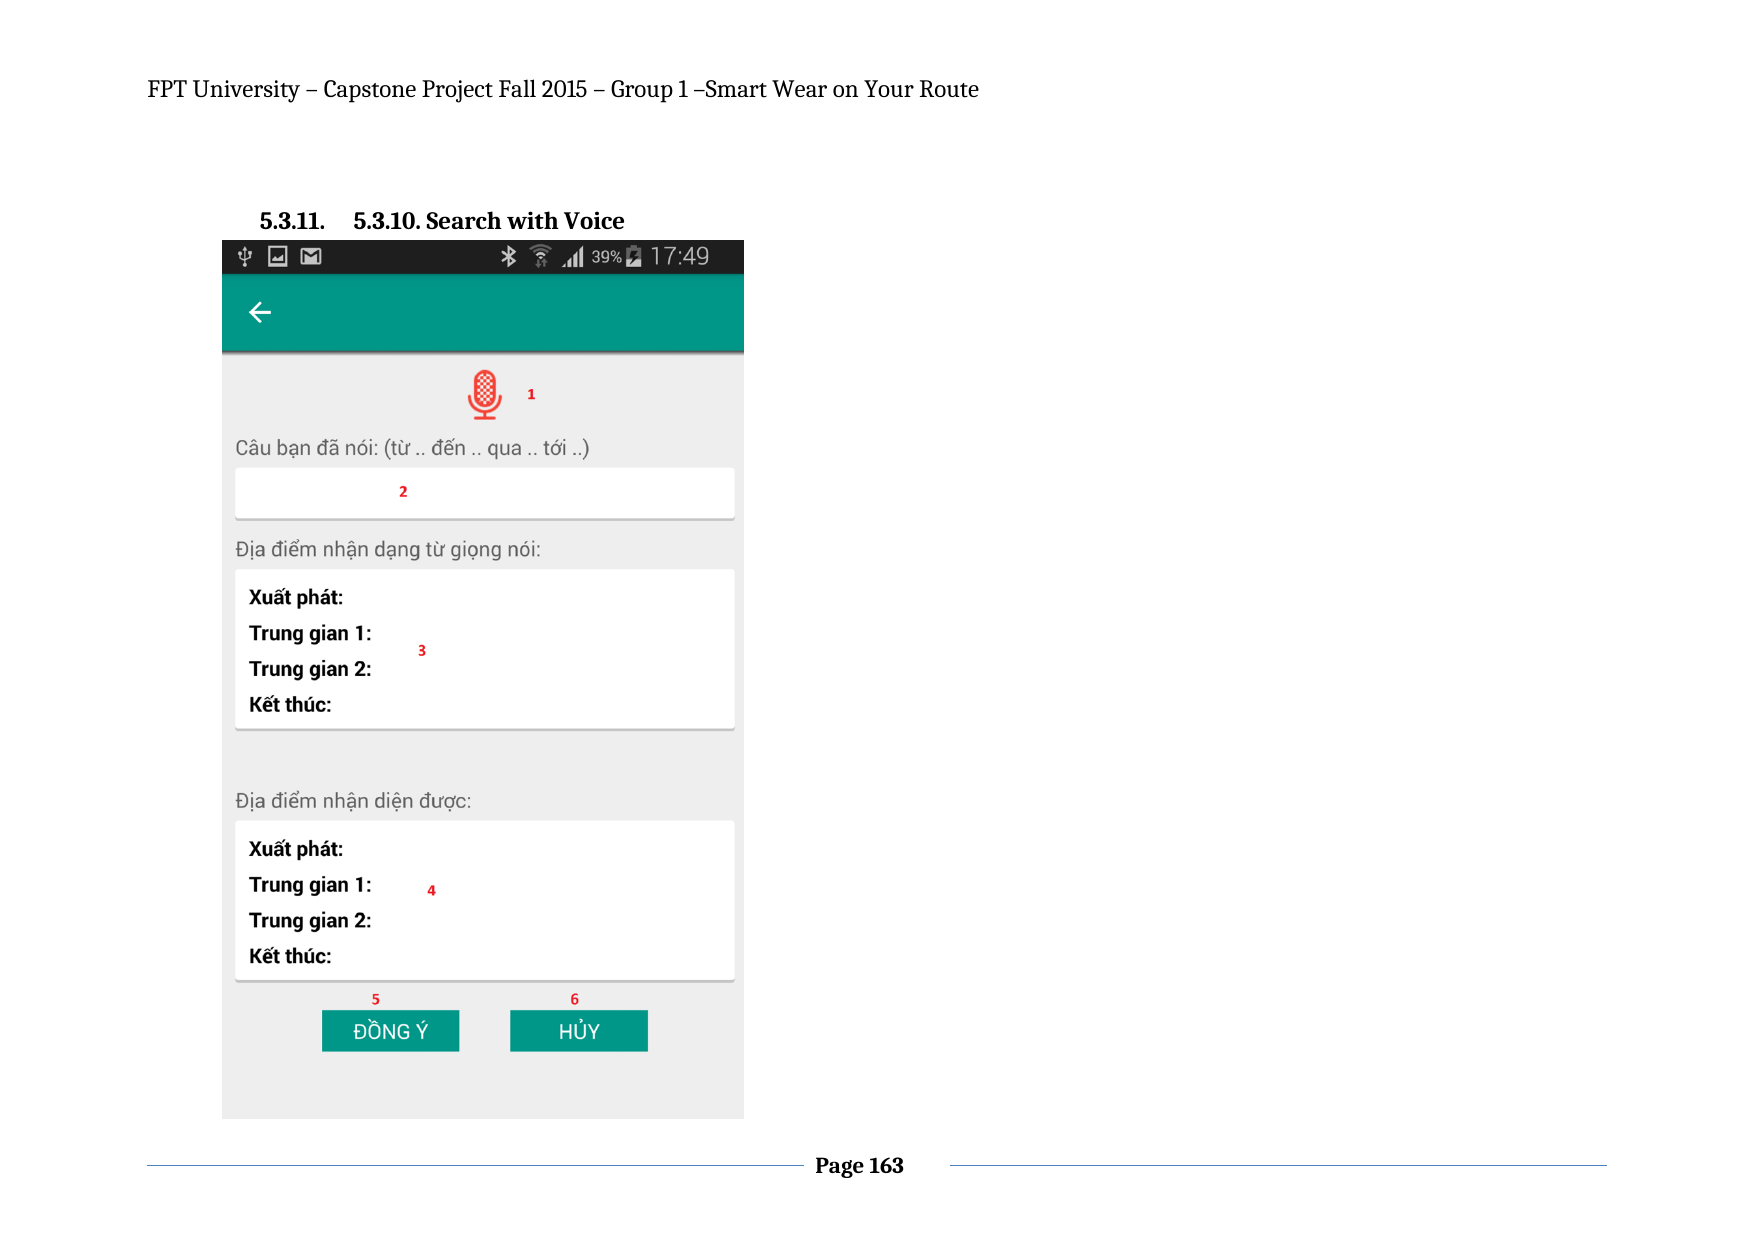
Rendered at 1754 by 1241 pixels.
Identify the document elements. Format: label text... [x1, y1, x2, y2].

picture [222, 240, 744, 1119]
subtitle 5.3.10. Search with Voice [259, 207, 1607, 236]
